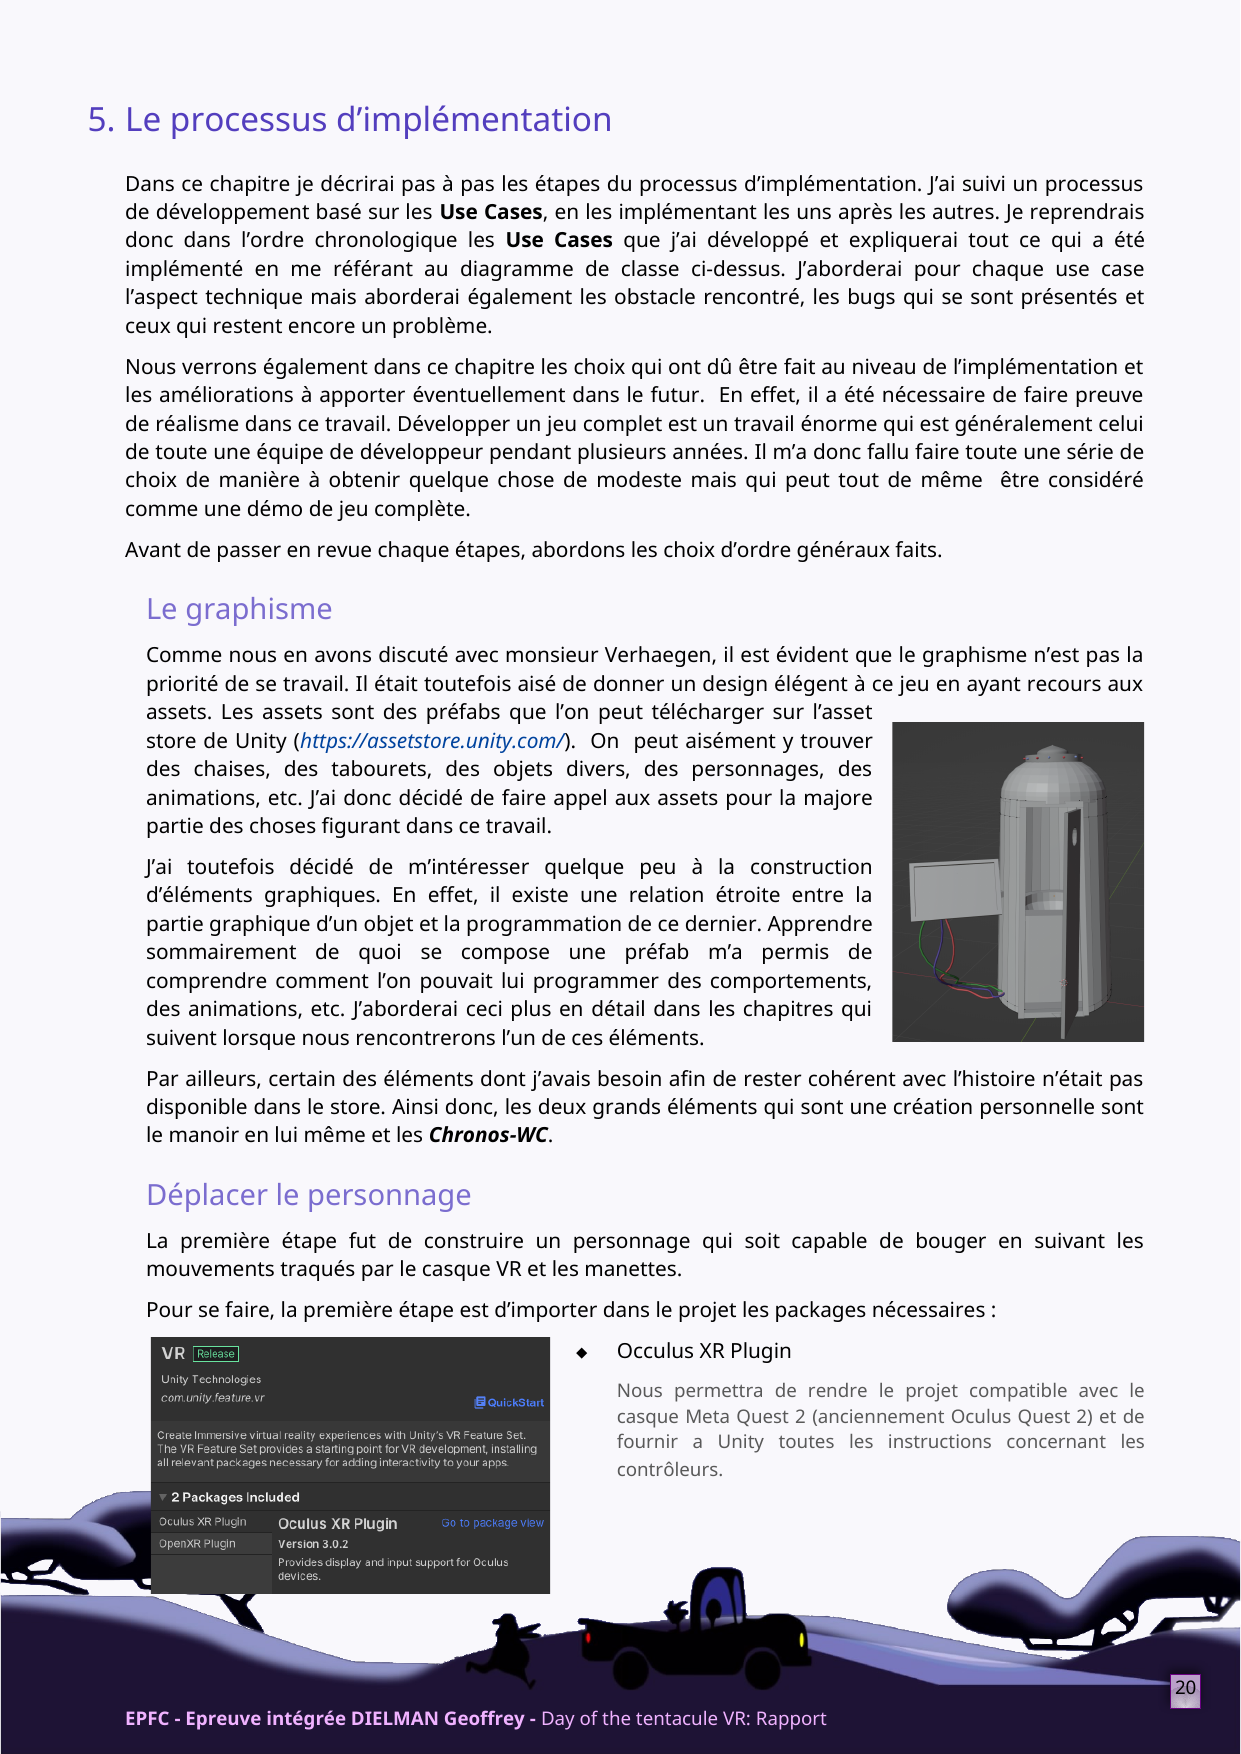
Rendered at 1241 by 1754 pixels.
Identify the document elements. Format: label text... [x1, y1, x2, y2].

list Occulus XR Plugin [575, 1336, 1146, 1365]
text Avant de passer en revue chaque étapes, abordons les choix d’ordre généraux faits. [125, 535, 1146, 563]
text Comme nous en avons discuté avec monsieur Verhaegen, il est évident que le graphisme n’est pas la priorité de se travail. Il était toutefois aisé de donner un design élégent à ce jeu en ayant recours aux assets. Les assets sont des préfabs que l’on peut télécharger sur l’asset store de Unity (https://assetstore.unity.com/). On peut aisément y trouver des chaises, des tabourets, des objets divers, des personnages, des animations, etc. J’ai donc décidé de faire appel aux assets pour la majore partie des choses figurant dans ce travail. [146, 641, 1146, 839]
picture [0, 1337, 1241, 1754]
subtitle Déplacer le personnage [146, 1174, 1146, 1214]
picture [892, 722, 1145, 1042]
text J’ai toutefois décidé de m’intéresser quelque peu à la construction d’éléments graphiques. En effet, il existe une relation étroite entre la partie graphique d’un objet et la programmation de ce dernier. Apprendre sommairement de quoi se compose une préfab m’a permis de comprendre comment l’on pouvait lui programmer des comportements, des animations, etc. J’aborderai ceci plus en détail dans les chapitres qui suivent lorsque nous rencontrerons l’un de ces éléments. [146, 852, 1146, 1051]
text Pour se faire, la première étape est d’importer dans le projet les packages nécessaires : [146, 1296, 1146, 1324]
subtitle Le processus d’implémentation [87, 96, 1146, 142]
text Dans ce chapitre je décrirai pas à pas les étapes du processus d’implémentation. J’ai suivi un processus de développement basé sur les Use Cases, en les implémentant les uns après les autres. Je reprendrais donc dans l’ordre chronologique les Use Cases que j’ai développé et expliquerai tout ce qui a été implémenté en me référant au diagramme de classe ci-dessus. J’aborderai pour chaque use case l’aspect technique mais aborderai également les obstacle rencontré, les bugs qui se sont présentés et ceux qui restent encore un problème. [125, 169, 1146, 339]
subtitle Le graphisme [146, 588, 1146, 628]
text Nous verrons également dans ce chapitre les choix qui ont dû être fait au niveau de l’implémentation et les améliorations à apporter éventuellement dans le futur. En effet, il a été nécessaire de faire preuve de réalisme dans ce travail. Développer un jeu complet est un travail énorme qui est généralement celui de toute une équipe de développeur pendant plusieurs années. Il m’a donc fallu faire toute une série de choix de manière à obtenir quelque chose de modeste mais qui peut tout de même être considéré comme une démo de jeu complète. [125, 352, 1146, 522]
text La première étape fut de construire un personnage qui soit capable de bouger en suivant les mouvements traqués par le casque VR et les manettes. [146, 1226, 1146, 1283]
text Par ailleurs, certain des éléments dont j’avais besoin afin de rester cohérent avec l’histoire n’était pas disponible dans le store. Ainsi donc, les deux grands éléments qui sont une création personnelle sont le manoir en lui même et les Chronos-WC. [146, 1064, 1146, 1149]
text Nous permettra de rendre le projet compatible avec le casque Meta Quest 2 (anciennement Oculus Quest 2) et de fournir a Unity toutes les instructions concernant les contrôleurs. [617, 1377, 1146, 1482]
